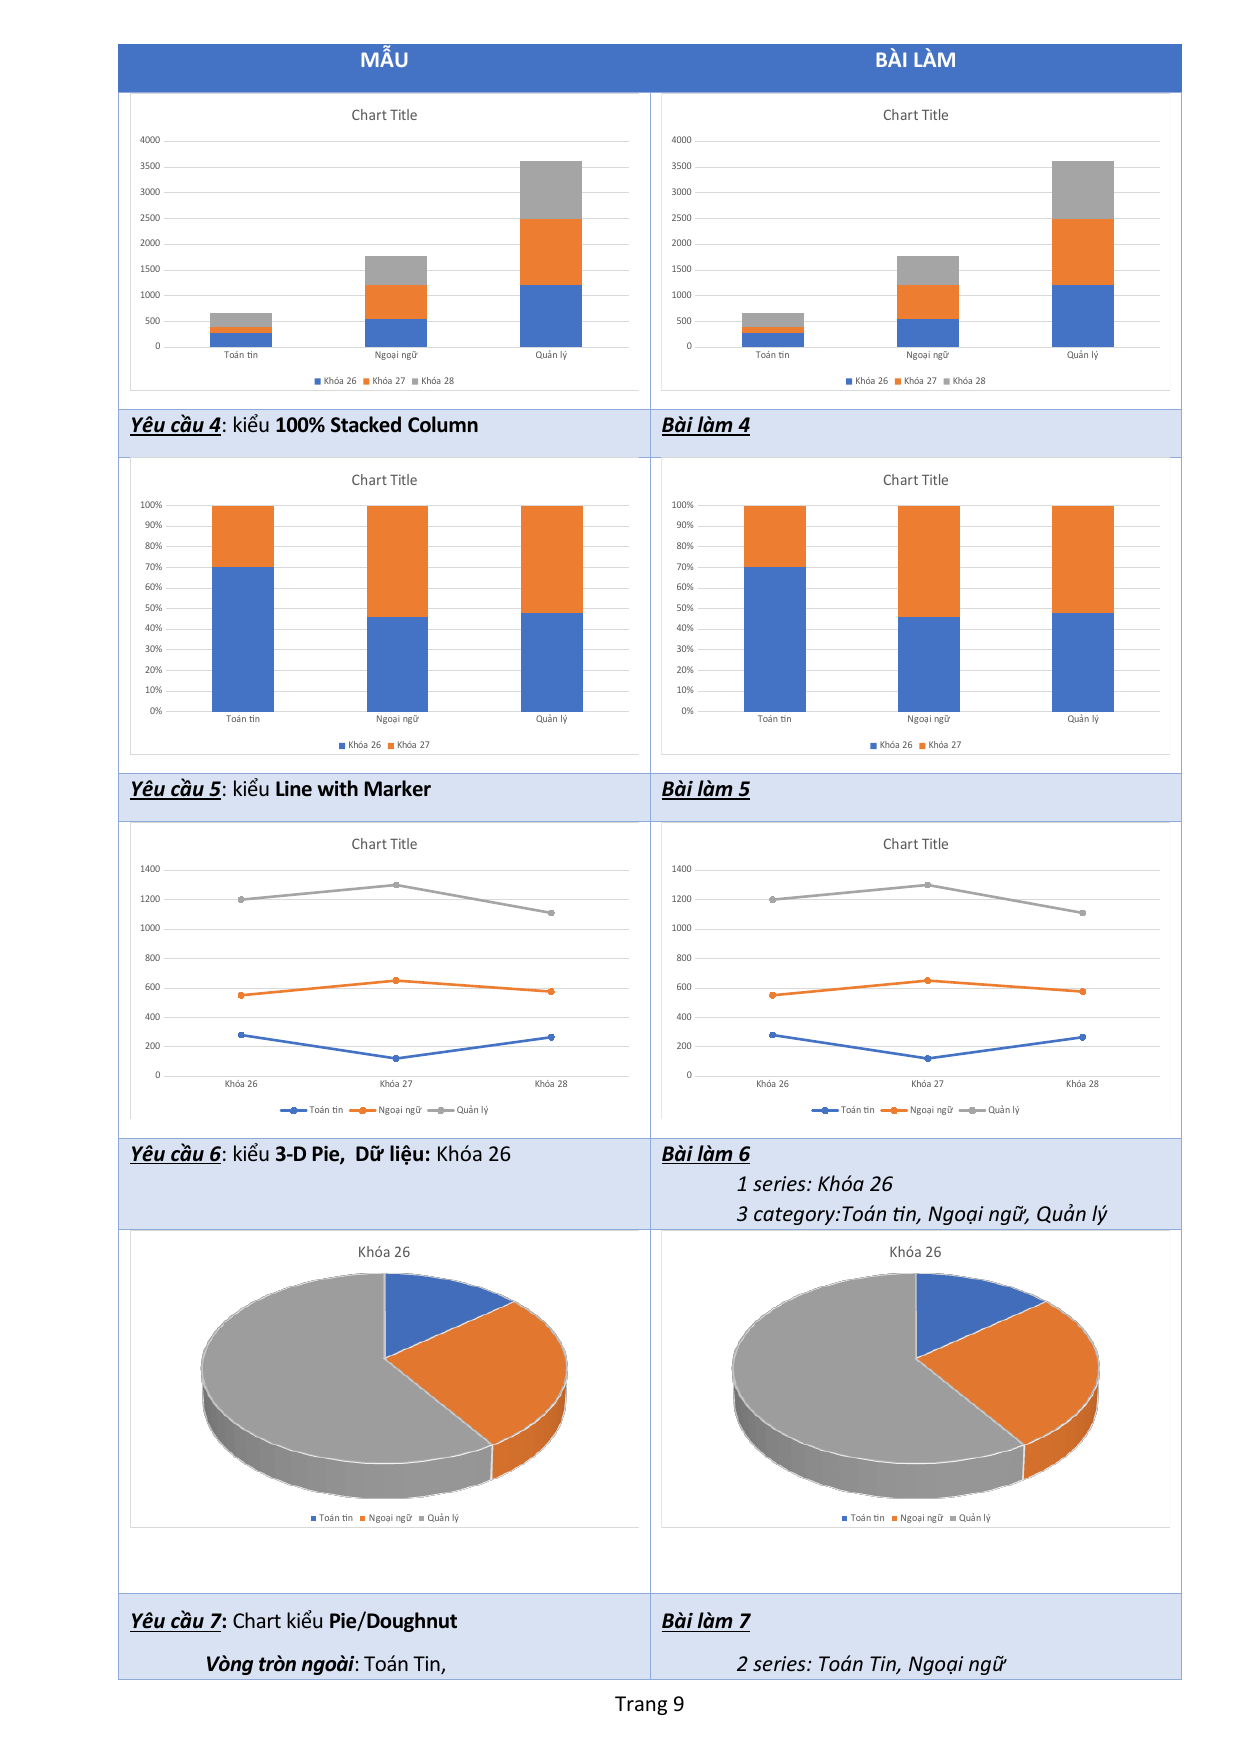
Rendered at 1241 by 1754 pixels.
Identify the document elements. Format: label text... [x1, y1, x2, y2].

table_cell [651, 1230, 1181, 1593]
table_cell [651, 93, 1181, 409]
table_cell [651, 458, 1181, 773]
table_cell Bài làm 5 [651, 774, 1181, 821]
table_cell [119, 1230, 650, 1593]
table_cell Bài làm 4 [651, 410, 1181, 457]
table_header MẪU [119, 45, 650, 92]
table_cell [651, 1594, 1181, 1679]
table_cell Yêu cầu 4: kiểu 100% Stacked Column [119, 410, 650, 457]
table_cell [119, 822, 650, 1138]
table_cell [119, 93, 650, 409]
table_cell [119, 458, 650, 773]
table_cell Yêu cầu 5: kiểu Line with Marker [119, 774, 650, 821]
table_cell Bài làm 6 1 series: Khóa 26 3 category:Toán tin, Ngoại ngữ, Quản lý [651, 1139, 1181, 1229]
table_cell Yêu cầu 6: kiểu 3-D Pie, Dữ liệu: Khóa 26 [119, 1139, 650, 1229]
table_header BÀI LÀM [651, 45, 1181, 92]
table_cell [119, 1594, 650, 1679]
table_cell [651, 822, 1181, 1138]
